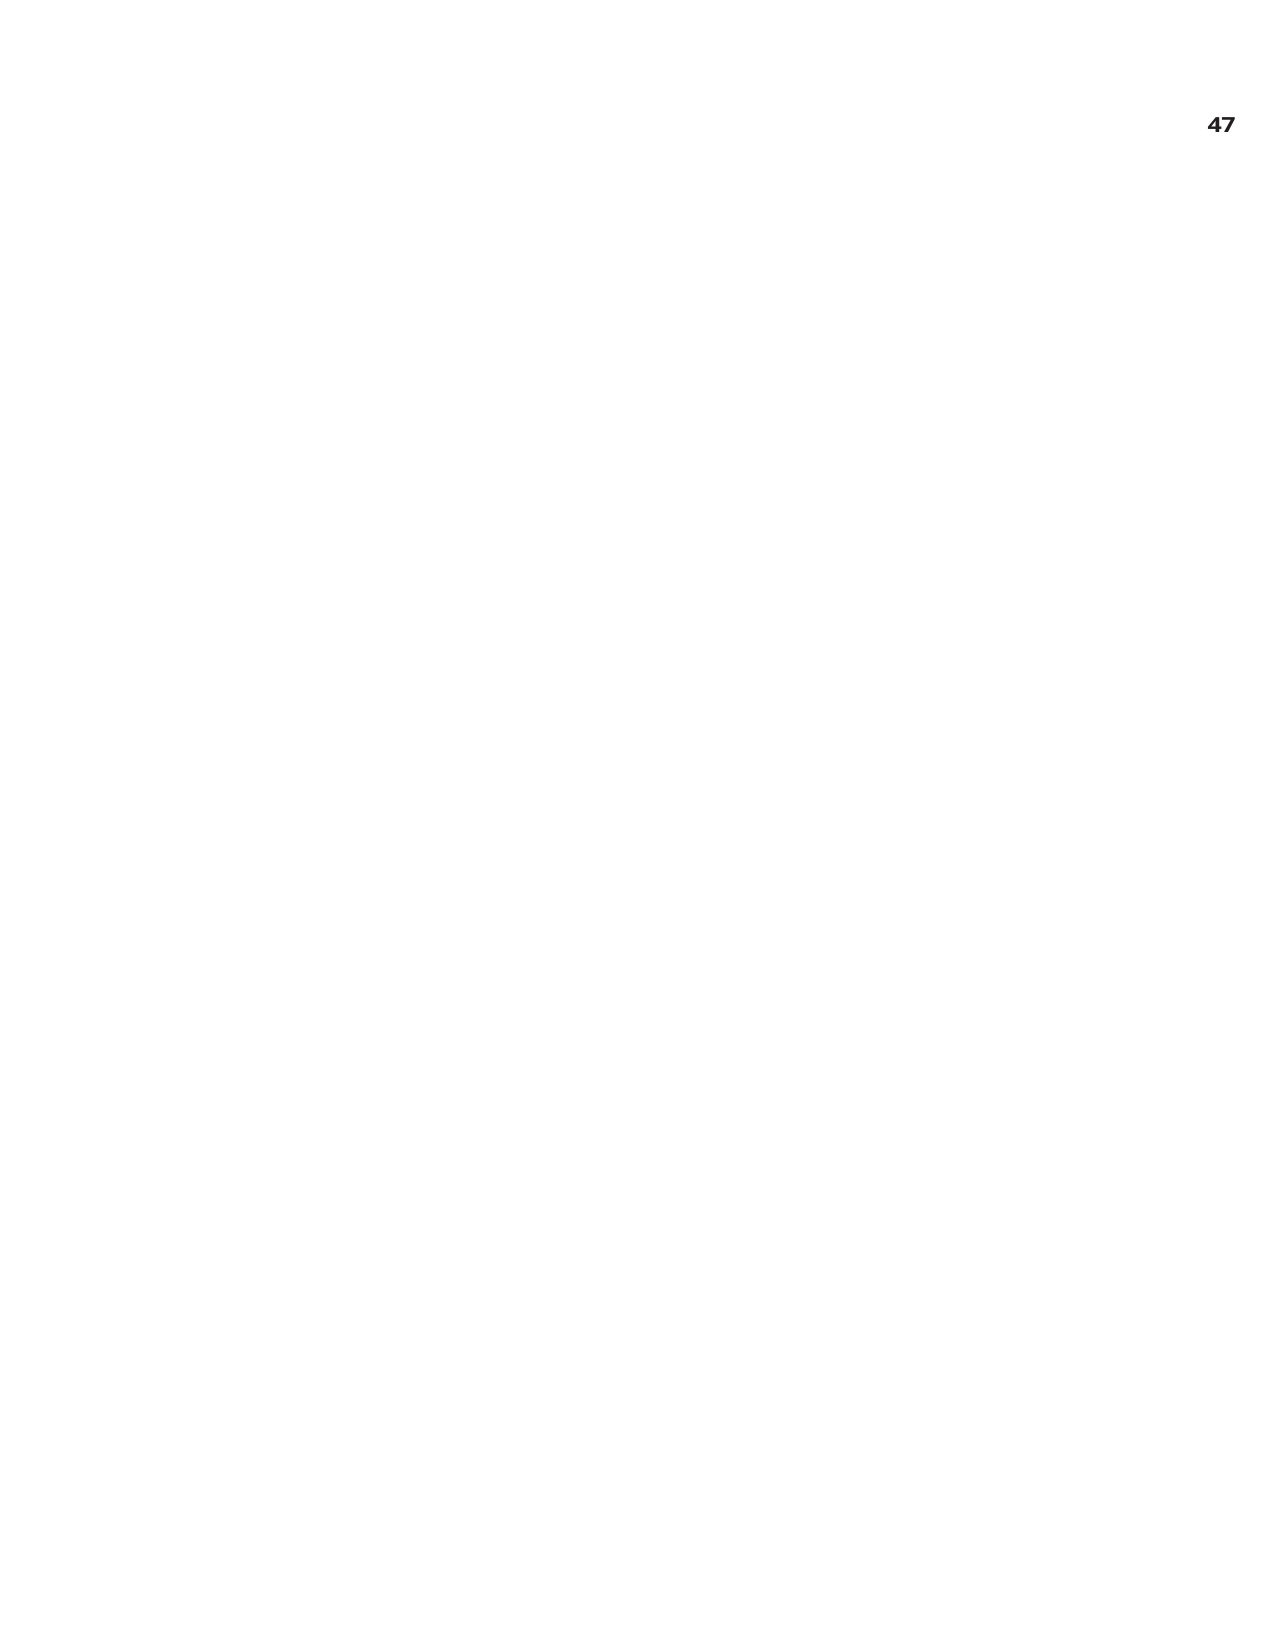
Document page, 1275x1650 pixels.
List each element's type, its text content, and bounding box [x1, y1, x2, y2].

text 47 [14, 110, 1236, 138]
